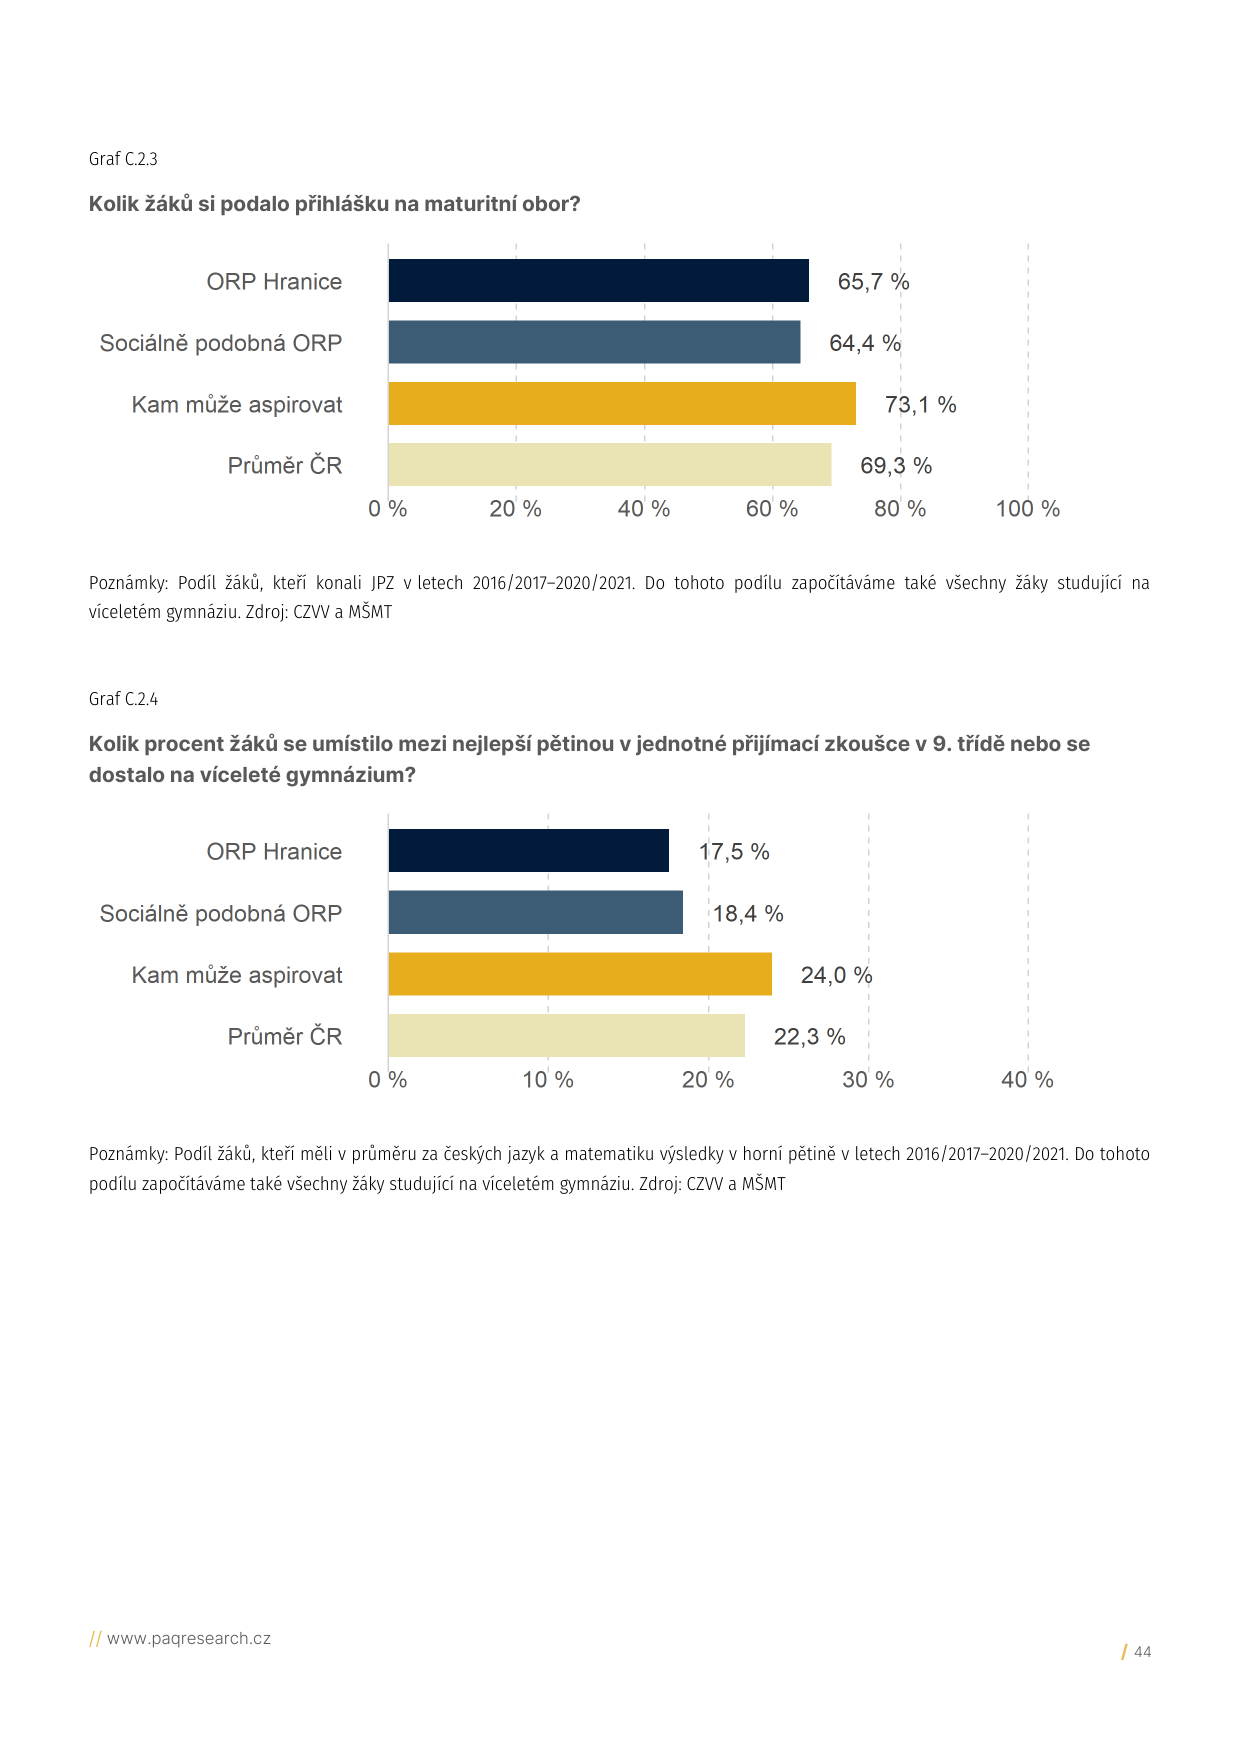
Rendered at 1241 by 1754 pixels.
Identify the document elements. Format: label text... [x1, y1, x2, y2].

picture [88, 787, 1139, 1119]
text Kolik procent žáků se umístilo mezi nejlepší pětinou v jednotné přijímací zkoušce v 9. třídě nebo se dostalo na víceleté gymnázium? [89, 727, 1152, 787]
picture [88, 216, 1139, 548]
text Poznámky: Podíl žáků, kteří měli v průměru za českých jazyk a matematiku výsledky v horní pětině v letech 2016/2017–2020/2021. Do tohoto podílu započítáváme také všechny žáky studující na víceletém gymnáziu. Zdroj: CZVV a MŠMT [89, 1135, 1152, 1196]
text Kolik žáků si podalo přihlášku na maturitní obor? [89, 186, 1152, 216]
text Graf C.2.4 [89, 688, 1152, 711]
text Poznámky: Podíl žáků, kteří konali JPZ v letech 2016/2017–2020/2021. Do tohoto podílu započítáváme také všechny žáky studující na víceletém gymnáziu. Zdroj: CZVV a MŠMT [89, 564, 1152, 625]
text Graf C.2.3 [89, 148, 1152, 170]
